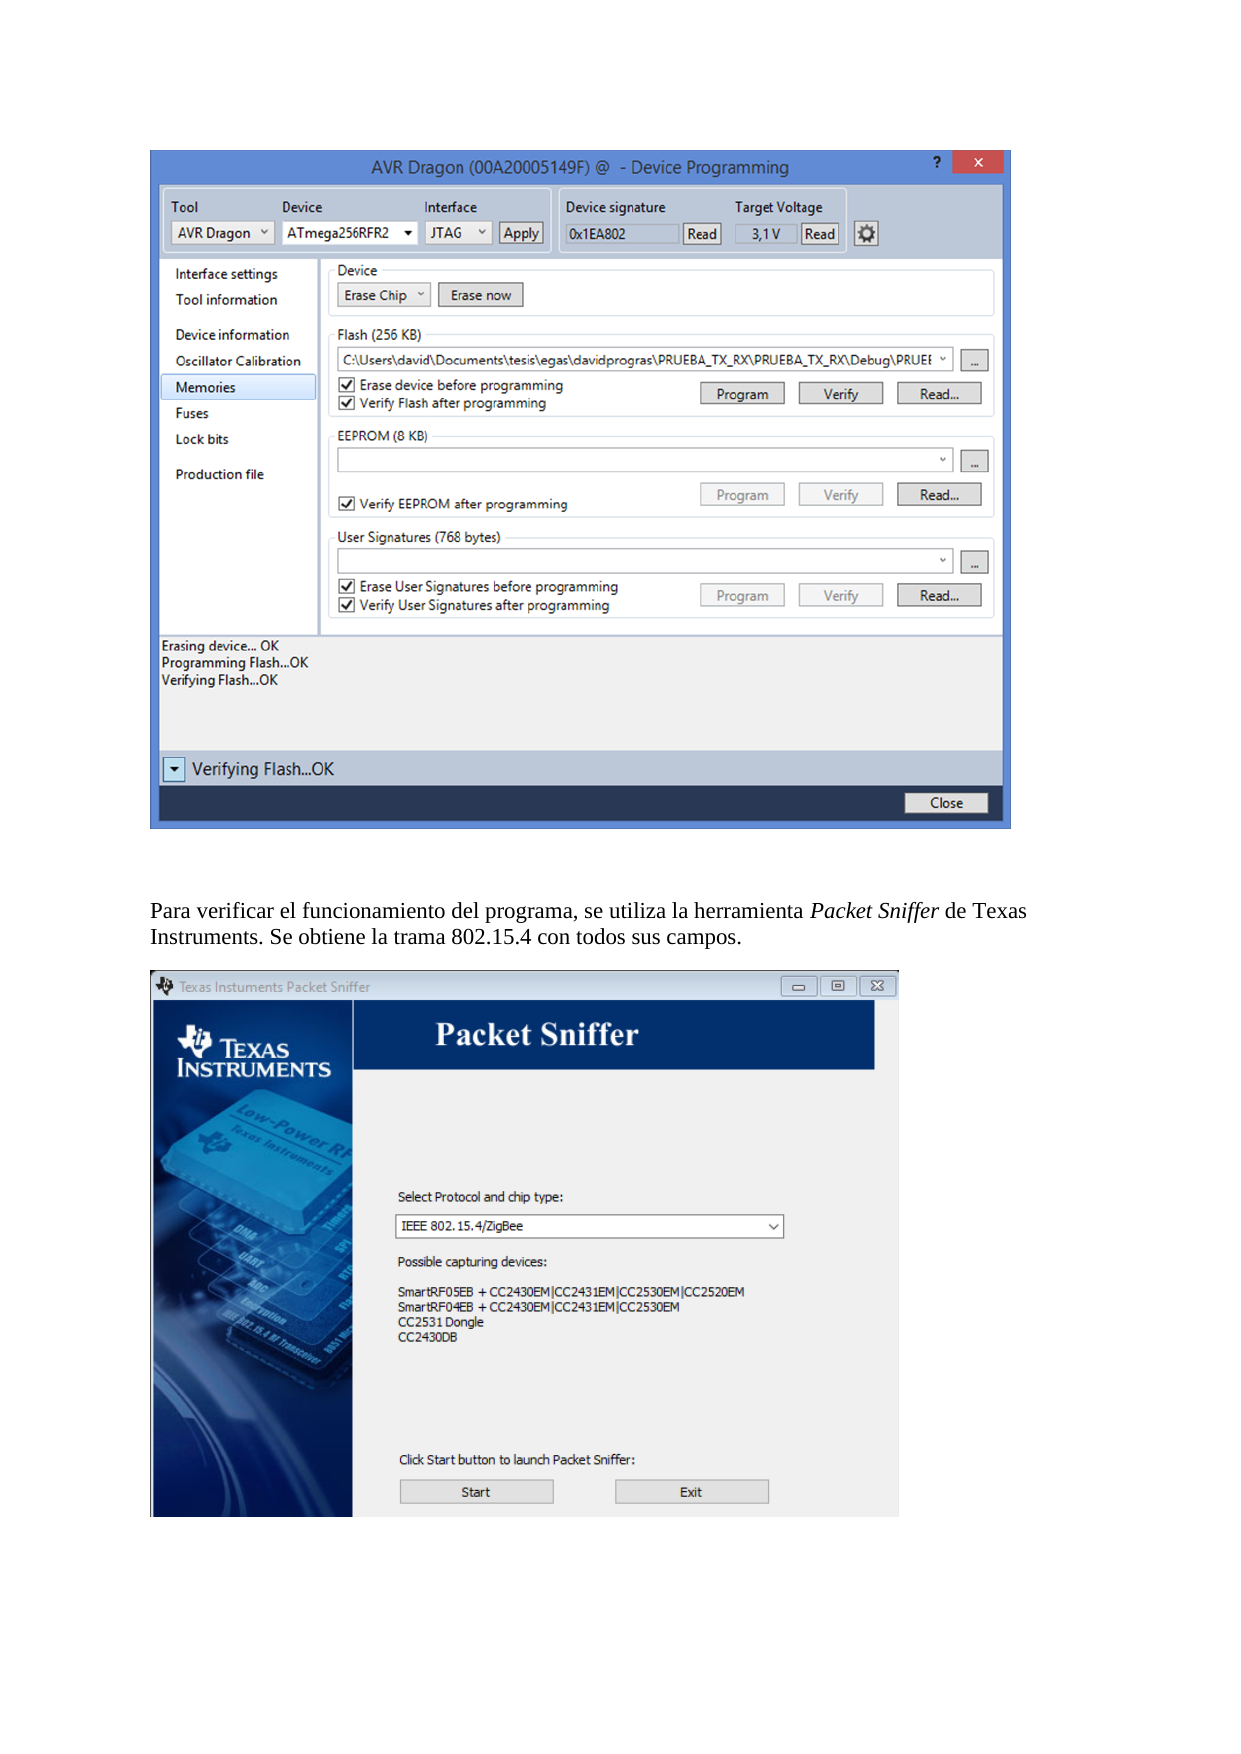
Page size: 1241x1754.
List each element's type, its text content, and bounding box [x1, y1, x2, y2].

picture [150, 150, 1011, 829]
text Para verificar el funcionamiento del programa, se utiliza la herramienta Packet Sniffer de Texas Instruments. Se obtiene la trama 802.15.4 con todos sus campos. [150, 897, 1090, 950]
